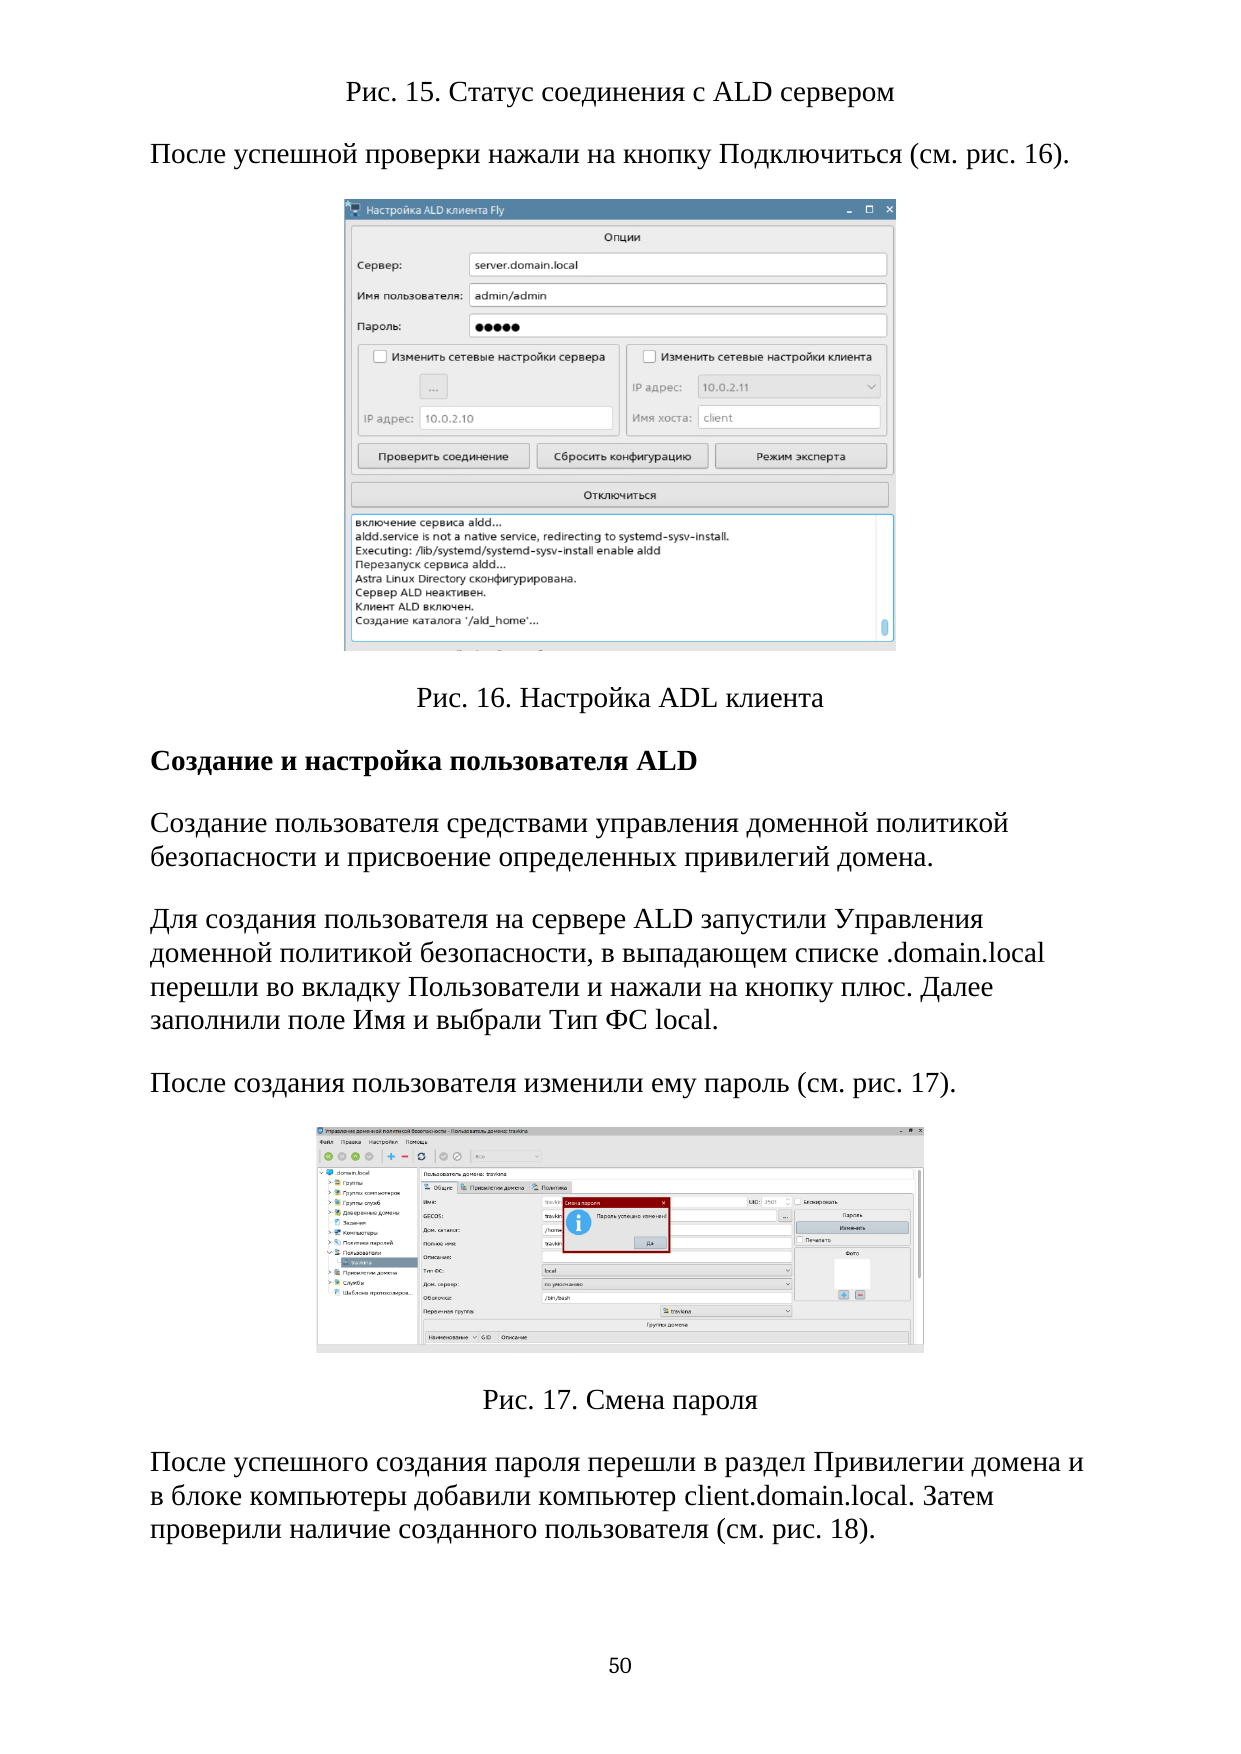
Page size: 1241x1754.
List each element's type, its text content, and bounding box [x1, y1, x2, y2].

text Создание и настройка пользователя ALD [150, 743, 1090, 776]
text После успешного создания пароля перешли в раздел Привилегии домена и в блоке компьютеры добавили компьютер client.domain.local. Затем проверили наличие созданного пользователя (см. рис. 18). [150, 1444, 1090, 1545]
text После создания пользователя изменили ему пароль (см. рис. 17). [150, 1065, 1090, 1098]
text Для создания пользователя на сервере ALD запустили Управления доменной политикой безопасности, в выпадающем списке .domain.local перешли во вкладку Пользователи и нажали на кнопку плюс. Далее заполнили поле Имя и выбрали Тип ФС local. [150, 902, 1090, 1036]
picture [344, 199, 896, 651]
picture [316, 1127, 924, 1353]
text После успешной проверки нажали на кнопку Подключиться (см. рис. 16). [150, 136, 1090, 170]
text Рис. 17. Смена пароля [150, 1382, 1090, 1415]
text Рис. 15. Статус соединения с ALD сервером [150, 74, 1090, 107]
text Создание пользователя средствами управления доменной политикой безопасности и присвоение определенных привилегий домена. [150, 805, 1090, 872]
text Рис. 16. Настройка ADL клиента [150, 680, 1090, 713]
